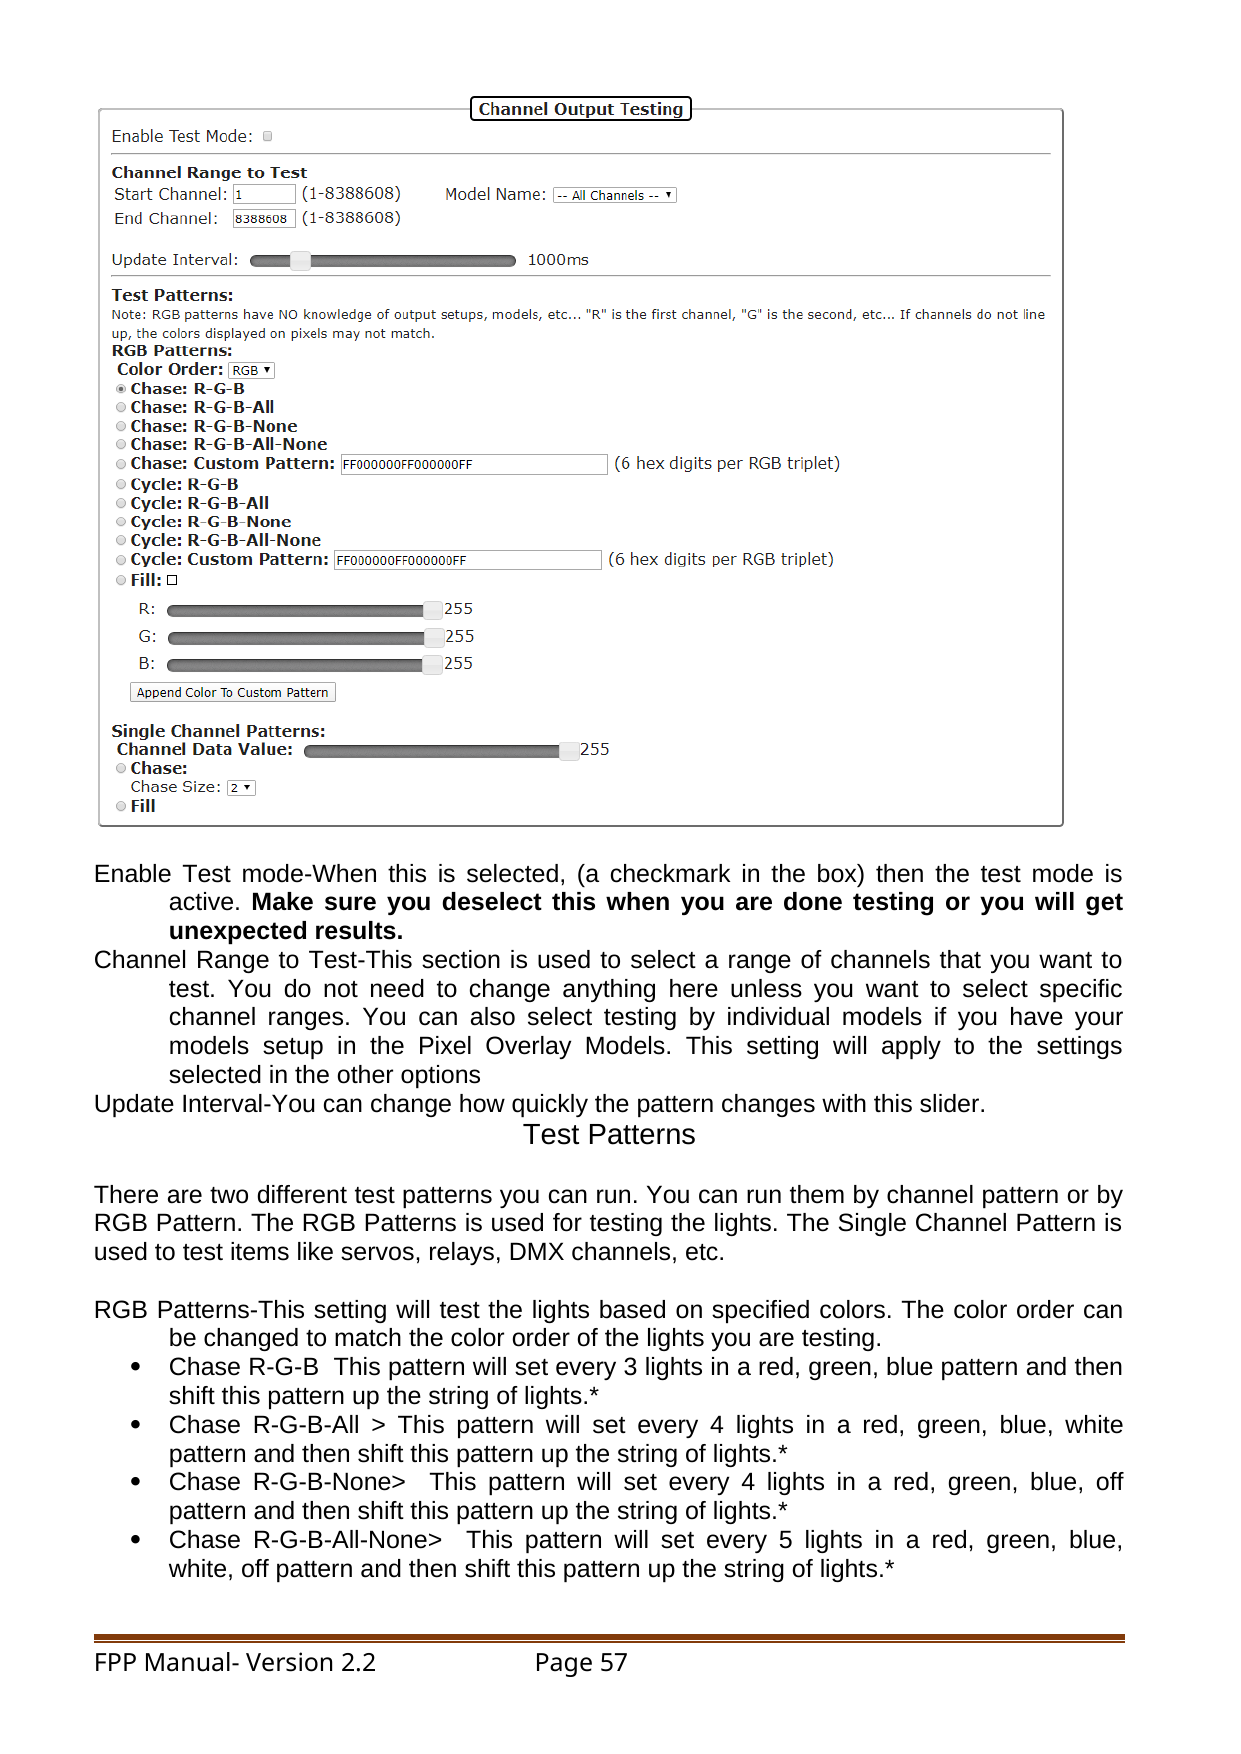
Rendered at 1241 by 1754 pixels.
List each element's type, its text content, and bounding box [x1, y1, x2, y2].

list Chase R-G-B-All > This pattern will set every 4 lights in a red, green, blue, white pattern and then shift this pattern up the string of lights.* [131, 1410, 1125, 1467]
text Channel Range to Test-This section is used to select a range of channels that you want to test. You do not need to change anything here unless you want to select specific channel ranges. You can also select testing by individual models if you have your models setup in the Pixel Overlay Models. This setting will apply to the settings selected in the other options [94, 945, 1125, 1088]
list Chase R-G-B This pattern will set every 3 lights in a red, green, blue pattern and then shift this pattern up the string of lights.* [131, 1352, 1125, 1410]
text RGB Patterns-This setting will test the lights based on specified colors. The color order can be changed to match the color order of the lights you are testing. [94, 1294, 1125, 1352]
list Chase R-G-B-None> This pattern will set every 4 lights in a red, green, blue, off pattern and then shift this pattern up the string of lights.* [131, 1467, 1125, 1525]
text Update Interval-You can change how quickly the pattern changes with this slider. [94, 1088, 1125, 1117]
picture [93, 84, 1069, 830]
subtitle Test Patterns [94, 1117, 1125, 1151]
text There are two different test patterns you can run. You can run them by channel pattern or by RGB Pattern. The RGB Patterns is used for testing the lights. The Single Channel Pattern is used to test items like servos, relays, DMX channels, etc. [94, 1179, 1125, 1266]
list Chase R-G-B-All-None> This pattern will set every 5 lights in a red, green, blue, white, off pattern and then shift this pattern up the string of lights.* [131, 1525, 1125, 1582]
text Enable Test mode-When this is selected, (a checkmark in the box) then the test mode is active. Make sure you deselect this when you are done testing or you will get unexpected results. [94, 858, 1125, 945]
